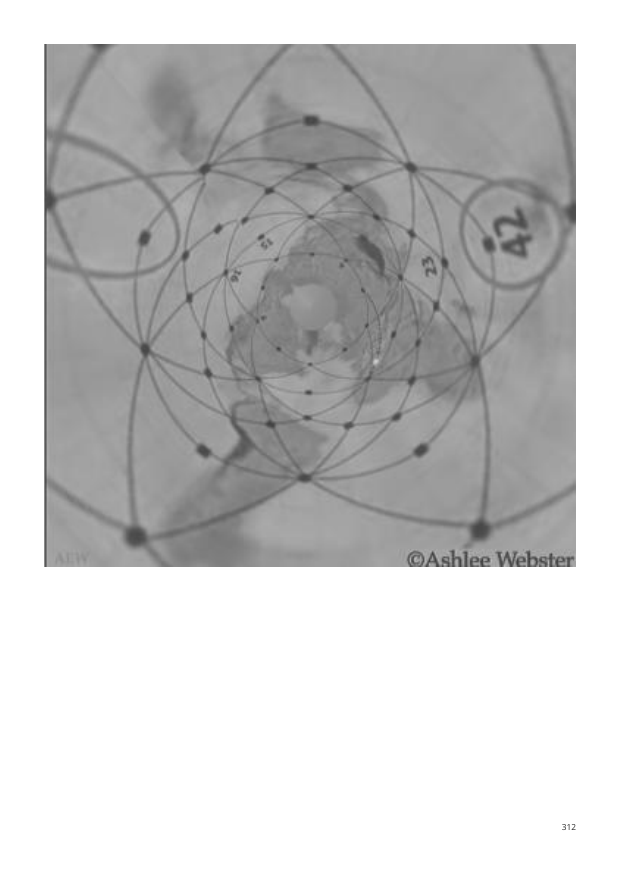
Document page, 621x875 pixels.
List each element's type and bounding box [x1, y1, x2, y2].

picture [44, 44, 576, 567]
